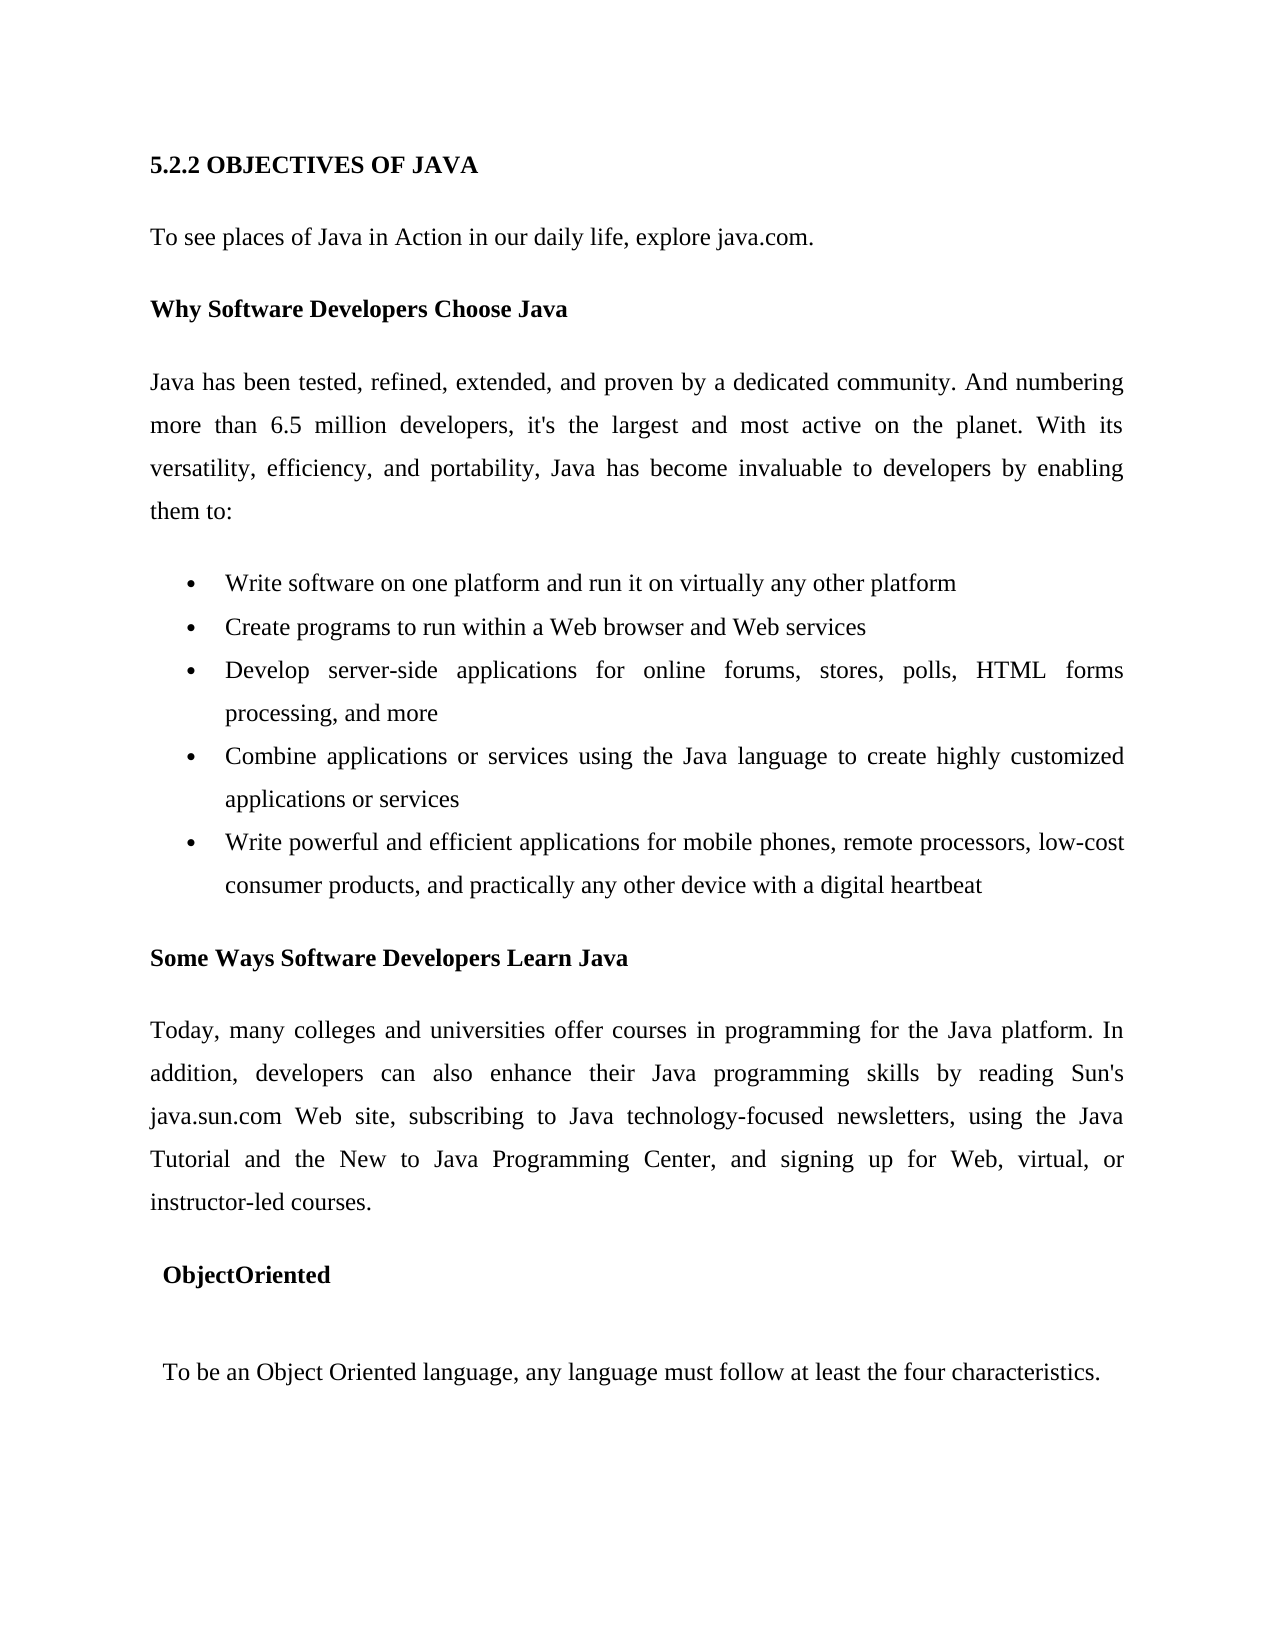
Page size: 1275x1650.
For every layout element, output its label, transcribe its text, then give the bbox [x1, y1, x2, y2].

text Java has been tested, refined, extended, and proven by a dedicated community. And numbering more than 6.5 million developers, it's the largest and most active on the planet. With its versatility, efficiency, and portability, Java has become invaluable to developers by enabling them to: [150, 367, 1125, 525]
list Develop server-side applications for online forums, stores, polls, HTML forms processing, and more [187, 655, 1125, 727]
list Write software on one platform and run it on virtually any other platform [187, 568, 1125, 597]
text To be an Object Oriented language, any language must follow at least the four characteristics. [162, 1357, 1112, 1386]
list Write powerful and efficient applications for mobile phones, remote processors, low-cost consumer products, and practically any other device with a digital heartbeat [187, 827, 1125, 899]
list Create programs to run within a Web browser and Web services [187, 612, 1125, 640]
text Today, many colleges and universities offer courses in programming for the Java platform. In addition, developers can also enhance their Java programming skills by reading Sun's java.sun.com Web site, subscribing to Java technology-focused newsletters, using the Java Tutorial and the New to Java Programming Center, and signing up for Web, virtual, or instructor-led courses. [150, 1015, 1125, 1216]
text To see places of Java in Action in our daily life, explore java.com. [150, 222, 1125, 251]
text 5.2.2 OBJECTIVES OF JAVA [150, 150, 1125, 179]
list Combine applications or services using the Java language to create highly customized applications or services [187, 741, 1125, 813]
subtitle Why Software Developers Choose Java [150, 294, 1125, 323]
subtitle Some Ways Software Developers Learn Java [150, 943, 1125, 971]
text ObjectOriented [162, 1260, 1112, 1331]
